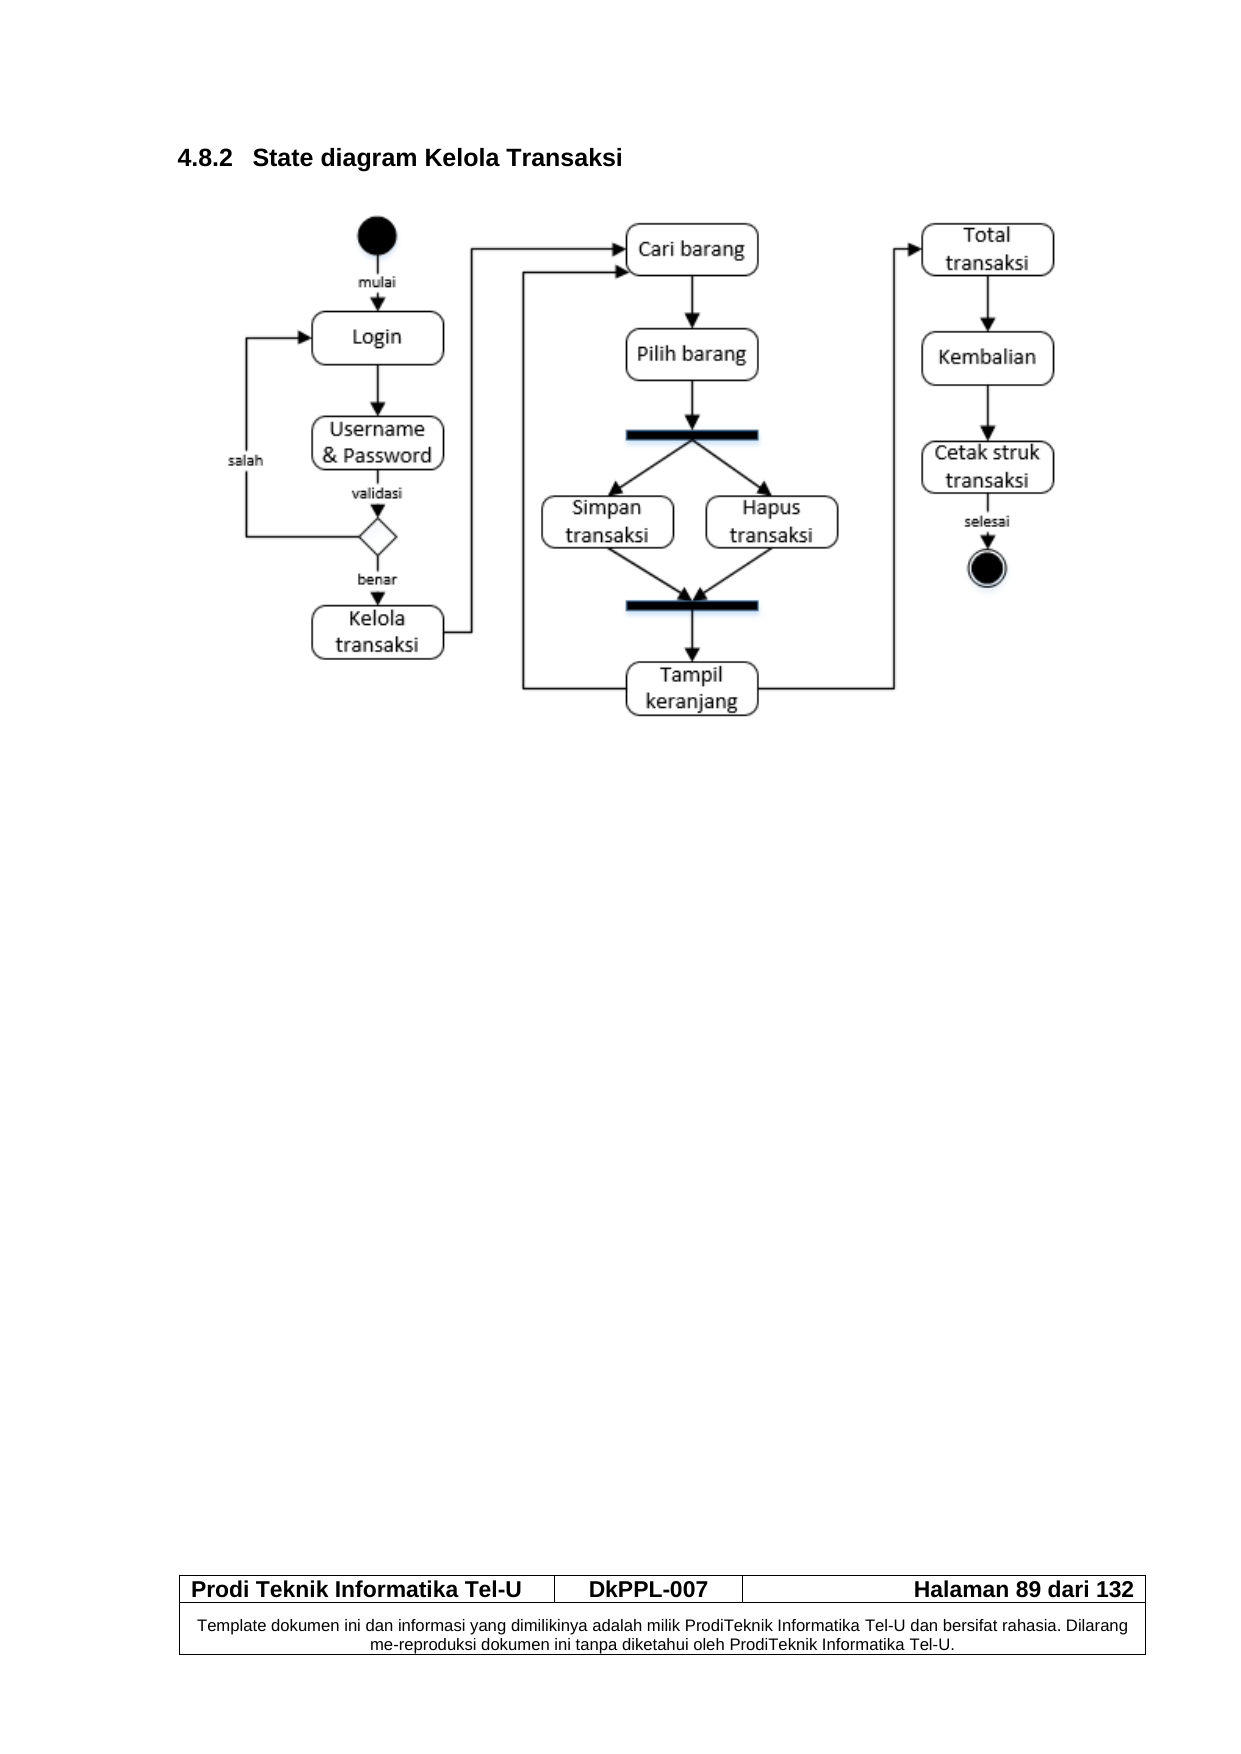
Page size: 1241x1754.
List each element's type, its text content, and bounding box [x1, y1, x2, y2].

picture [199, 178, 1100, 757]
subtitle State diagram Kelola Transaksi [177, 143, 1122, 172]
